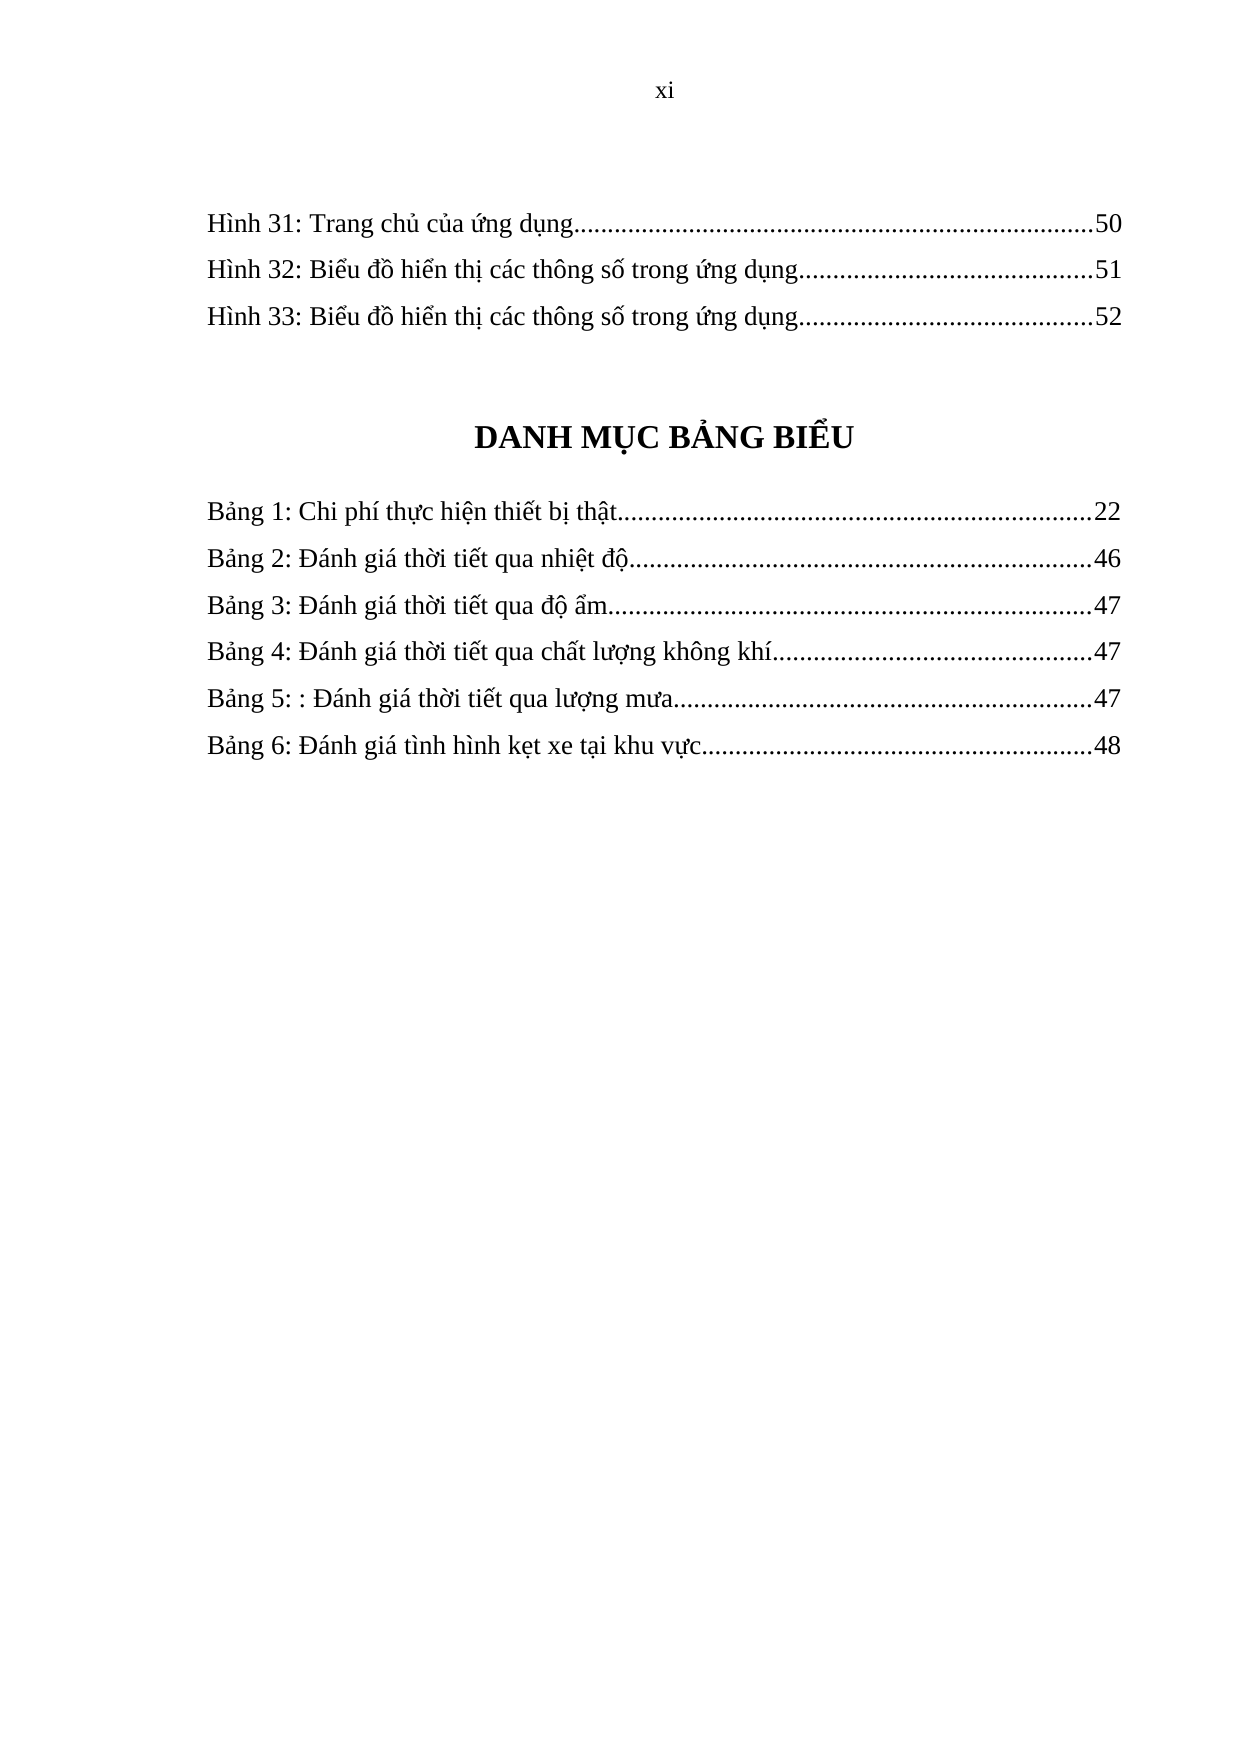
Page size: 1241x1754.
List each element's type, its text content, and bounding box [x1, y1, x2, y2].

text Hình 33: Biểu đồ hiển thị các thông số trong ứng dụng 52 [207, 300, 1122, 331]
text DANH MỤC BẢNG BIỂU [207, 417, 1122, 455]
text Bảng 1: Chi phí thực hiện thiết bị thật 22 [207, 495, 1122, 527]
text Bảng 3: Đánh giá thời tiết qua độ ẩm 47 [207, 589, 1122, 620]
text Hình 32: Biểu đồ hiển thị các thông số trong ứng dụng 51 [207, 253, 1122, 284]
text Bảng 2: Đánh giá thời tiết qua nhiệt độ 46 [207, 542, 1122, 573]
text Bảng 4: Đánh giá thời tiết qua chất lượng không khí 47 [207, 635, 1122, 667]
text Bảng 5: : Đánh giá thời tiết qua lượng mưa 47 [207, 682, 1122, 713]
text Hình 31: Trang chủ của ứng dụng 50 [207, 207, 1122, 238]
text Bảng 6: Đánh giá tình hình kẹt xe tại khu vực 48 [207, 729, 1122, 760]
